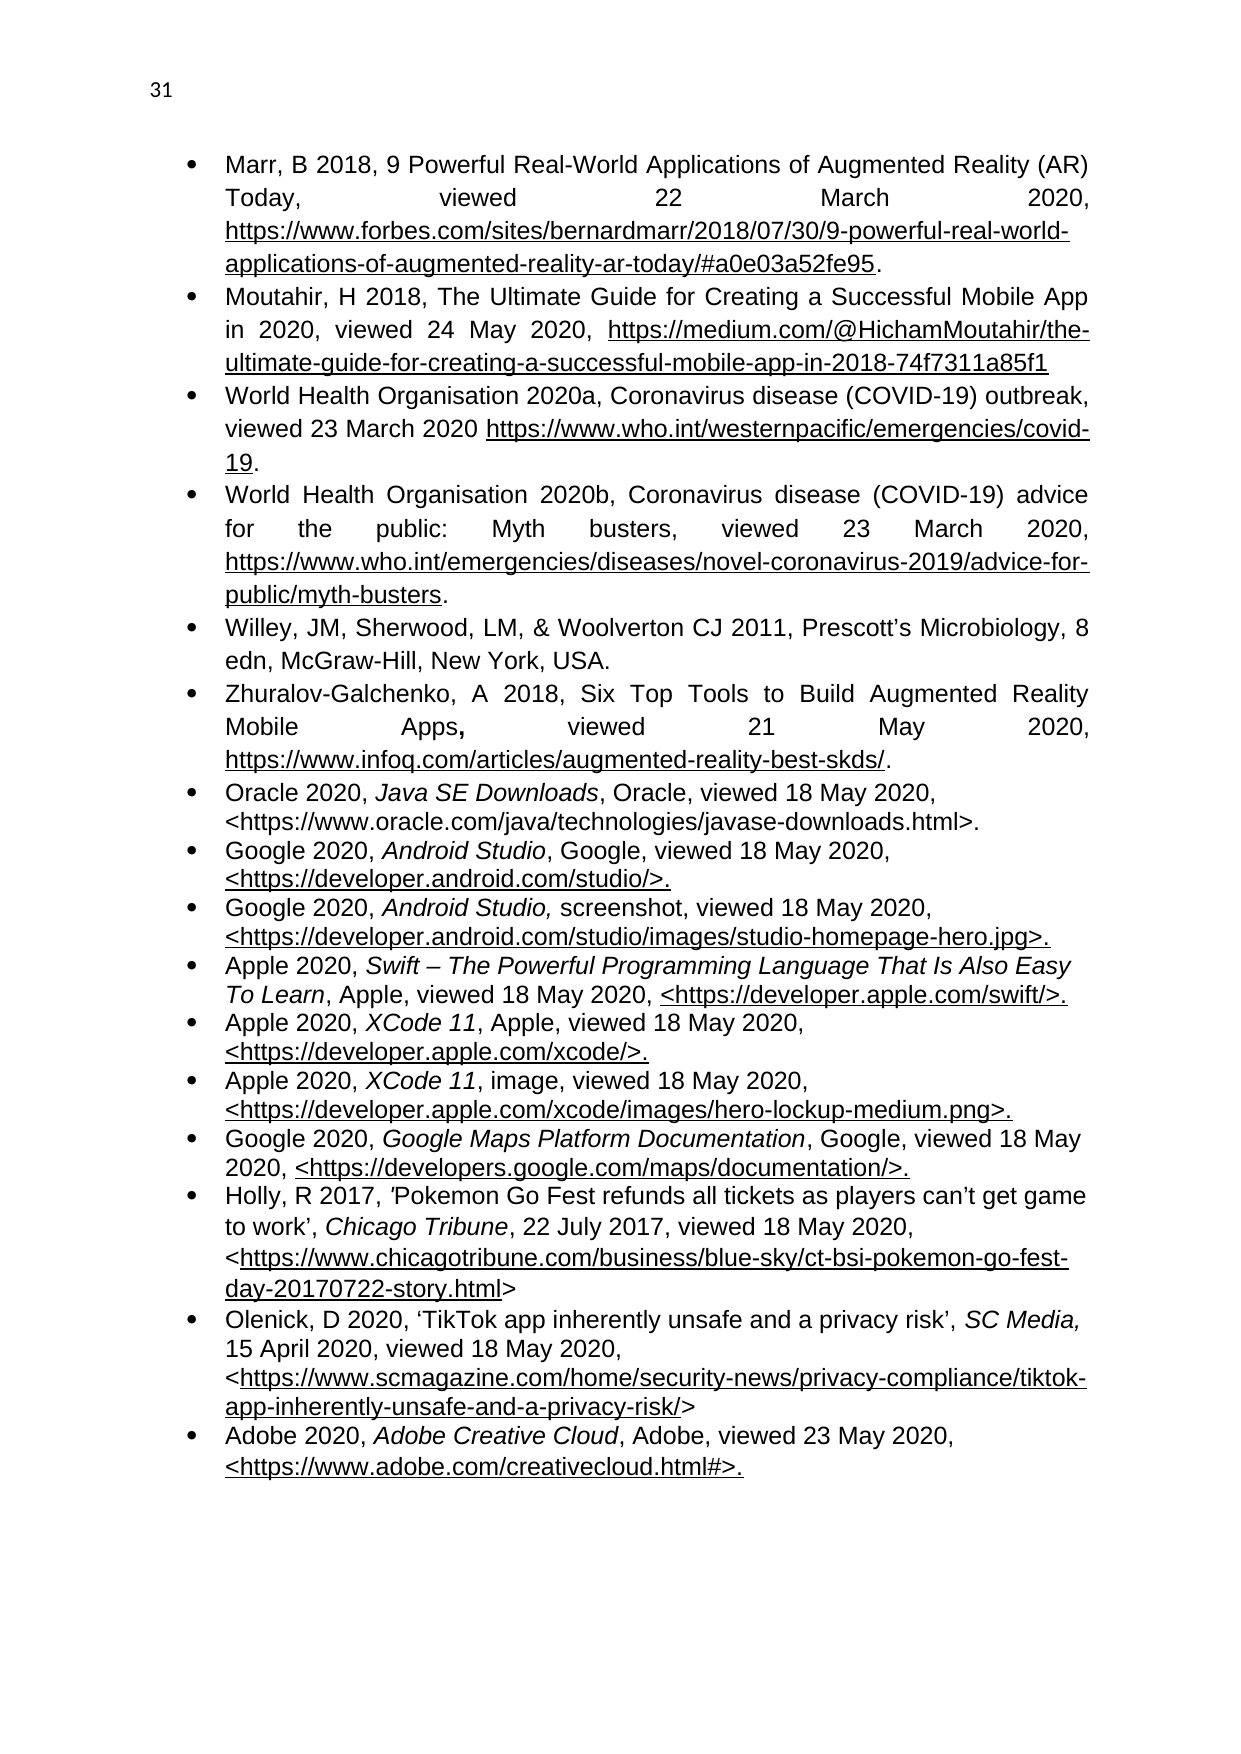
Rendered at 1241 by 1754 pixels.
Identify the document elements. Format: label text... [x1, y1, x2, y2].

list Apple 2020, Swift – The Powerful Programming Language That Is Also Easy To Learn, Apple, viewed 18 May 2020, <https://developer.apple.com/swift/>. [187, 951, 1090, 1008]
list Holly, R 2017, 'Pokemon Go Fest refunds all tickets as players can’t get game to work’, Chicago Tribune, 22 July 2017, viewed 18 May 2020, <https://www.chicagotribune.com/business/blue-sky/ct-bsi-pokemon-go-fest-day-20170722-story.html> [187, 1181, 1090, 1303]
list Willey, JM, Sherwood, LM, & Woolverton CJ 2011, Prescott’s Microbiology, 8 edn, McGraw-Hill, New York, USA. [187, 613, 1090, 674]
list Google 2020, Google Maps Platform Documentation, Google, viewed 18 May 2020, <https://developers.google.com/maps/documentation/>. [187, 1124, 1090, 1181]
list Oracle 2020, Java SE Downloads, Oracle, viewed 18 May 2020, <https://www.oracle.com/java/technologies/javase-downloads.html>. [187, 778, 1090, 836]
list Moutahir, H 2018, The Ultimate Guide for Creating a Successful Mobile App in 2020, viewed 24 May 2020, https://medium.com/@HichamMoutahir/the-ultimate-guide-for-creating-a-successful-mobile-app-in-2018-74f7311a85f1 [187, 282, 1090, 377]
list Olenick, D 2020, ‘TikTok app inherently unsafe and a privacy risk’, SC Media, 15 April 2020, viewed 18 May 2020, <https://www.scmagazine.com/home/security-news/privacy-compliance/tiktok-app-inherently-unsafe-and-a-privacy-risk/> [187, 1306, 1090, 1421]
list World Health Organisation 2020b, Coronavirus disease (COVID-19) advice for the public: Myth busters, viewed 23 March 2020, https://www.who.int/emergencies/diseases/novel-coronavirus-2019/advice-for-public/myth-busters. [187, 481, 1090, 608]
list Zhuralov-Galchenko, A 2018, Six Top Tools to Build Augmented Reality Mobile Apps, viewed 21 May 2020, https://www.infoq.com/articles/augmented-reality-best-skds/. [187, 679, 1090, 774]
list Google 2020, Android Studio, Google, viewed 18 May 2020, <https://developer.android.com/studio/>. [187, 836, 1090, 893]
list Adobe 2020, Adobe Creative Cloud, Adobe, viewed 23 May 2020, <https://www.adobe.com/creativecloud.html#>. [187, 1421, 1090, 1481]
list World Health Organisation 2020a, Coronavirus disease (COVID-19) outbreak, viewed 23 March 2020 https://www.who.int/westernpacific/emergencies/covid-19. [187, 381, 1090, 476]
list Apple 2020, XCode 11, image, viewed 18 May 2020, <https://developer.apple.com/xcode/images/hero-lockup-medium.png>. [187, 1066, 1090, 1124]
list Google 2020, Android Studio, screenshot, viewed 18 May 2020, <https://developer.android.com/studio/images/studio-homepage-hero.jpg>. [187, 893, 1090, 951]
list Apple 2020, XCode 11, Apple, viewed 18 May 2020, <https://developer.apple.com/xcode/>. [187, 1008, 1090, 1066]
list Marr, B 2018, 9 Powerful Real-World Applications of Augmented Reality (AR) Today, viewed 22 March 2020, https://www.forbes.com/sites/bernardmarr/2018/07/30/9-powerful-real-world-applications-of-augmented-reality-ar-today/#a0e03a52fe95. [187, 150, 1090, 278]
